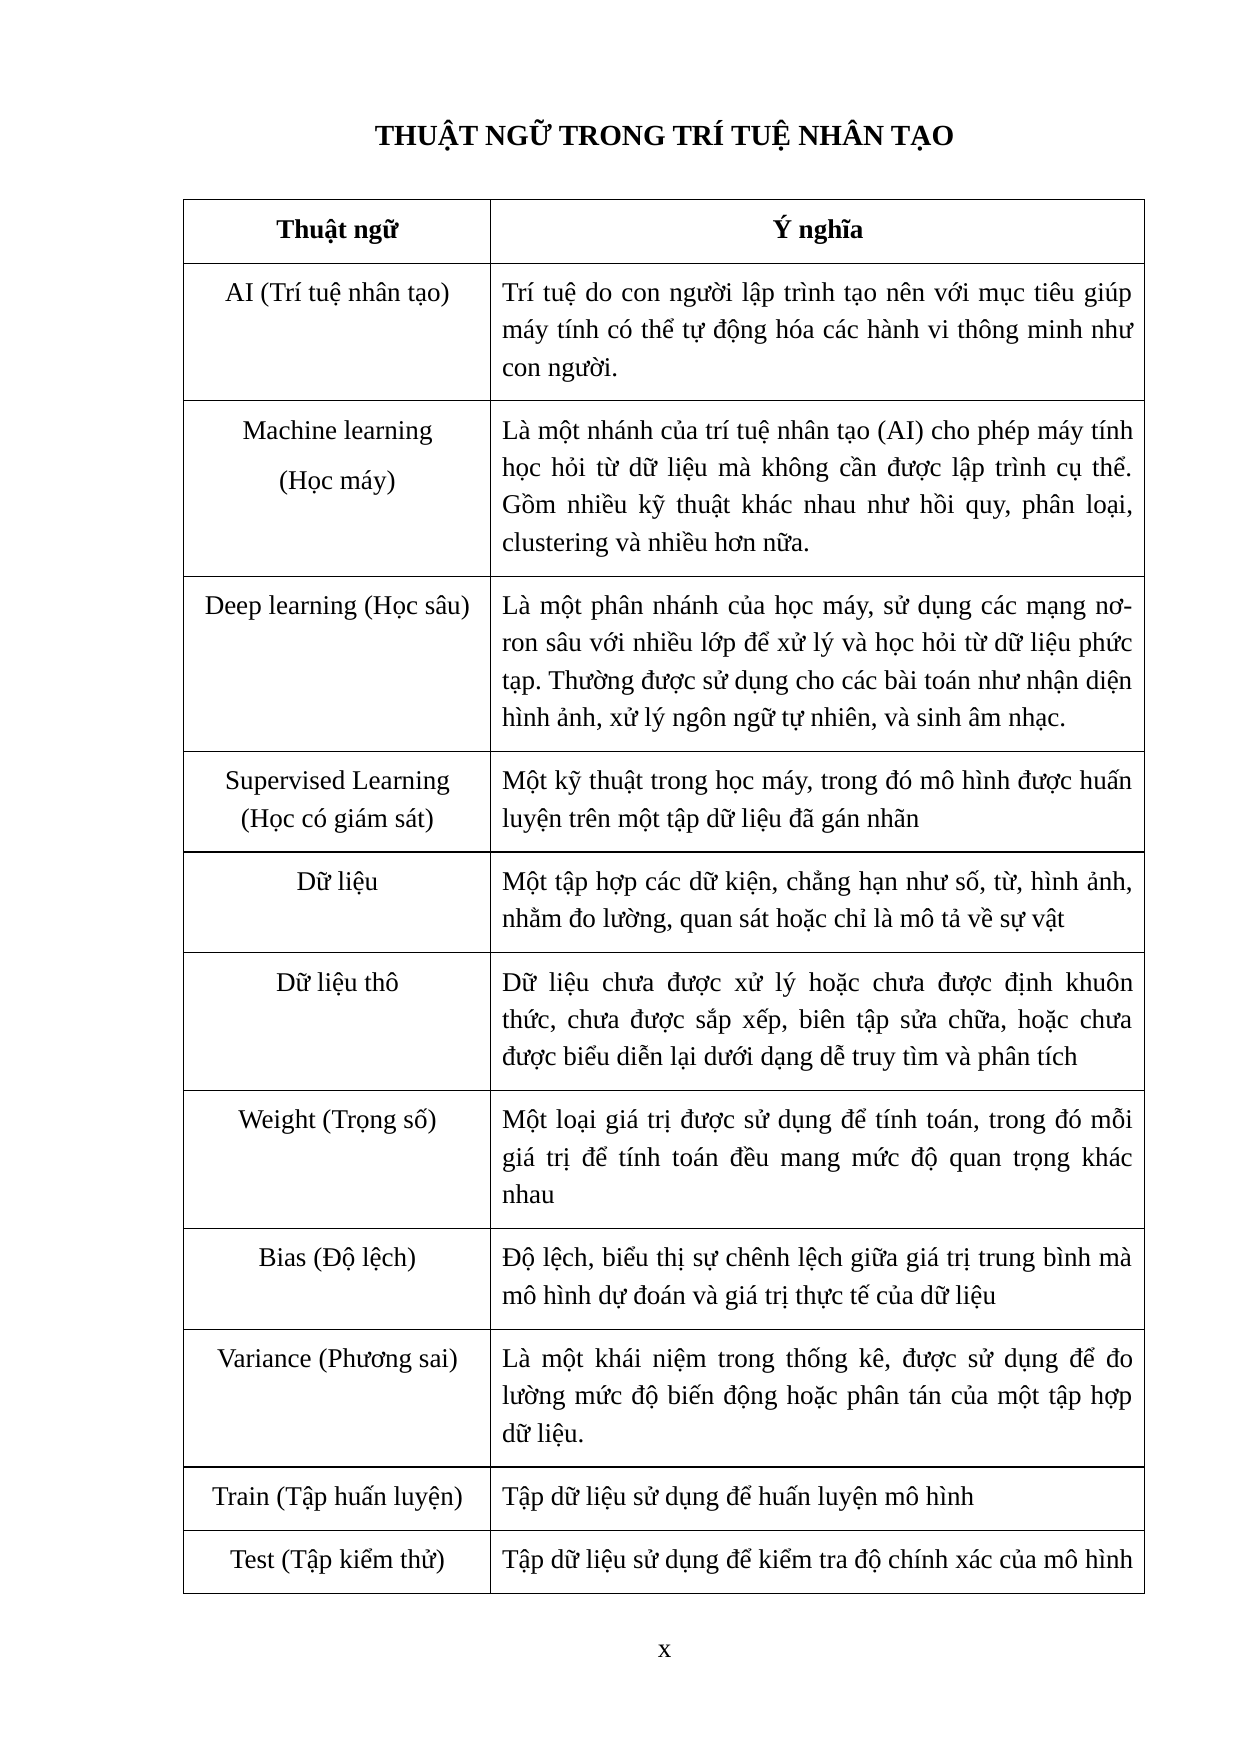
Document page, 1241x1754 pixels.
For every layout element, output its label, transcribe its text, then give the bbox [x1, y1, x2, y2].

table_cell Bias (Độ lệch) [184, 1229, 490, 1328]
table_cell Test (Tập kiểm thử) [184, 1531, 490, 1593]
list THUẬT NGỮ TRONG TRÍ TUỆ NHÂN TẠO [177, 118, 1152, 152]
table_cell Dữ liệu chưa được xử lý hoặc chưa được định khuôn thức, chưa được sắp xếp, biên tập sửa chữa, hoặc chưa được biểu diễn lại dưới dạng dễ truy tìm và phân tích [491, 953, 1144, 1090]
table_cell Một tập hợp các dữ kiện, chẳng hạn như số, từ, hình ảnh, nhằm đo lường, quan sát hoặc chỉ là mô tả về sự vật [491, 853, 1144, 952]
table_cell Dữ liệu thô [184, 953, 490, 1090]
table_cell Một loại giá trị được sử dụng để tính toán, trong đó mỗi giá trị để tính toán đều mang mức độ quan trọng khác nhau [491, 1091, 1144, 1228]
table_header Ý nghĩa [491, 200, 1144, 262]
table_cell Dữ liệu [184, 853, 490, 952]
table_cell Tập dữ liệu sử dụng để huấn luyện mô hình [491, 1468, 1144, 1530]
table_cell Một kỹ thuật trong học máy, trong đó mô hình được huấn luyện trên một tập dữ liệu đã gán nhãn [491, 752, 1144, 851]
table_cell Trí tuệ do con người lập trình tạo nên với mục tiêu giúp máy tính có thể tự động hóa các hành vi thông minh như con người. [491, 264, 1144, 400]
table_header Thuật ngữ [184, 200, 490, 262]
table_cell Train (Tập huấn luyện) [184, 1468, 490, 1530]
table_cell AI (Trí tuệ nhân tạo) [184, 264, 490, 400]
table_cell Là một nhánh của trí tuệ nhân tạo (AI) cho phép máy tính học hỏi từ dữ liệu mà không cần được lập trình cụ thể. Gồm nhiều kỹ thuật khác nhau như hồi quy, phân loại, clustering và nhiều hơn nữa. [491, 401, 1144, 576]
table_cell Deep learning (Học sâu) [184, 577, 490, 751]
table_cell Là một phân nhánh của học máy, sử dụng các mạng nơ-ron sâu với nhiều lớp để xử lý và học hỏi từ dữ liệu phức tạp. Thường được sử dụng cho các bài toán như nhận diện hình ảnh, xử lý ngôn ngữ tự nhiên, và sinh âm nhạc. [491, 577, 1144, 751]
table_cell Weight (Trọng số) [184, 1091, 490, 1228]
table_cell Supervised Learning (Học có giám sát) [184, 752, 490, 851]
table_cell Độ lệch, biểu thị sự chênh lệch giữa giá trị trung bình mà mô hình dự đoán và giá trị thực tế của dữ liệu [491, 1229, 1144, 1328]
table_cell Machine learning (Học máy) [184, 401, 490, 576]
table_cell Là một khái niệm trong thống kê, được sử dụng để đo lường mức độ biến động hoặc phân tán của một tập hợp dữ liệu. [491, 1330, 1144, 1466]
table_cell Variance (Phương sai) [184, 1330, 490, 1466]
table_cell Tập dữ liệu sử dụng để kiểm tra độ chính xác của mô hình [491, 1531, 1144, 1593]
